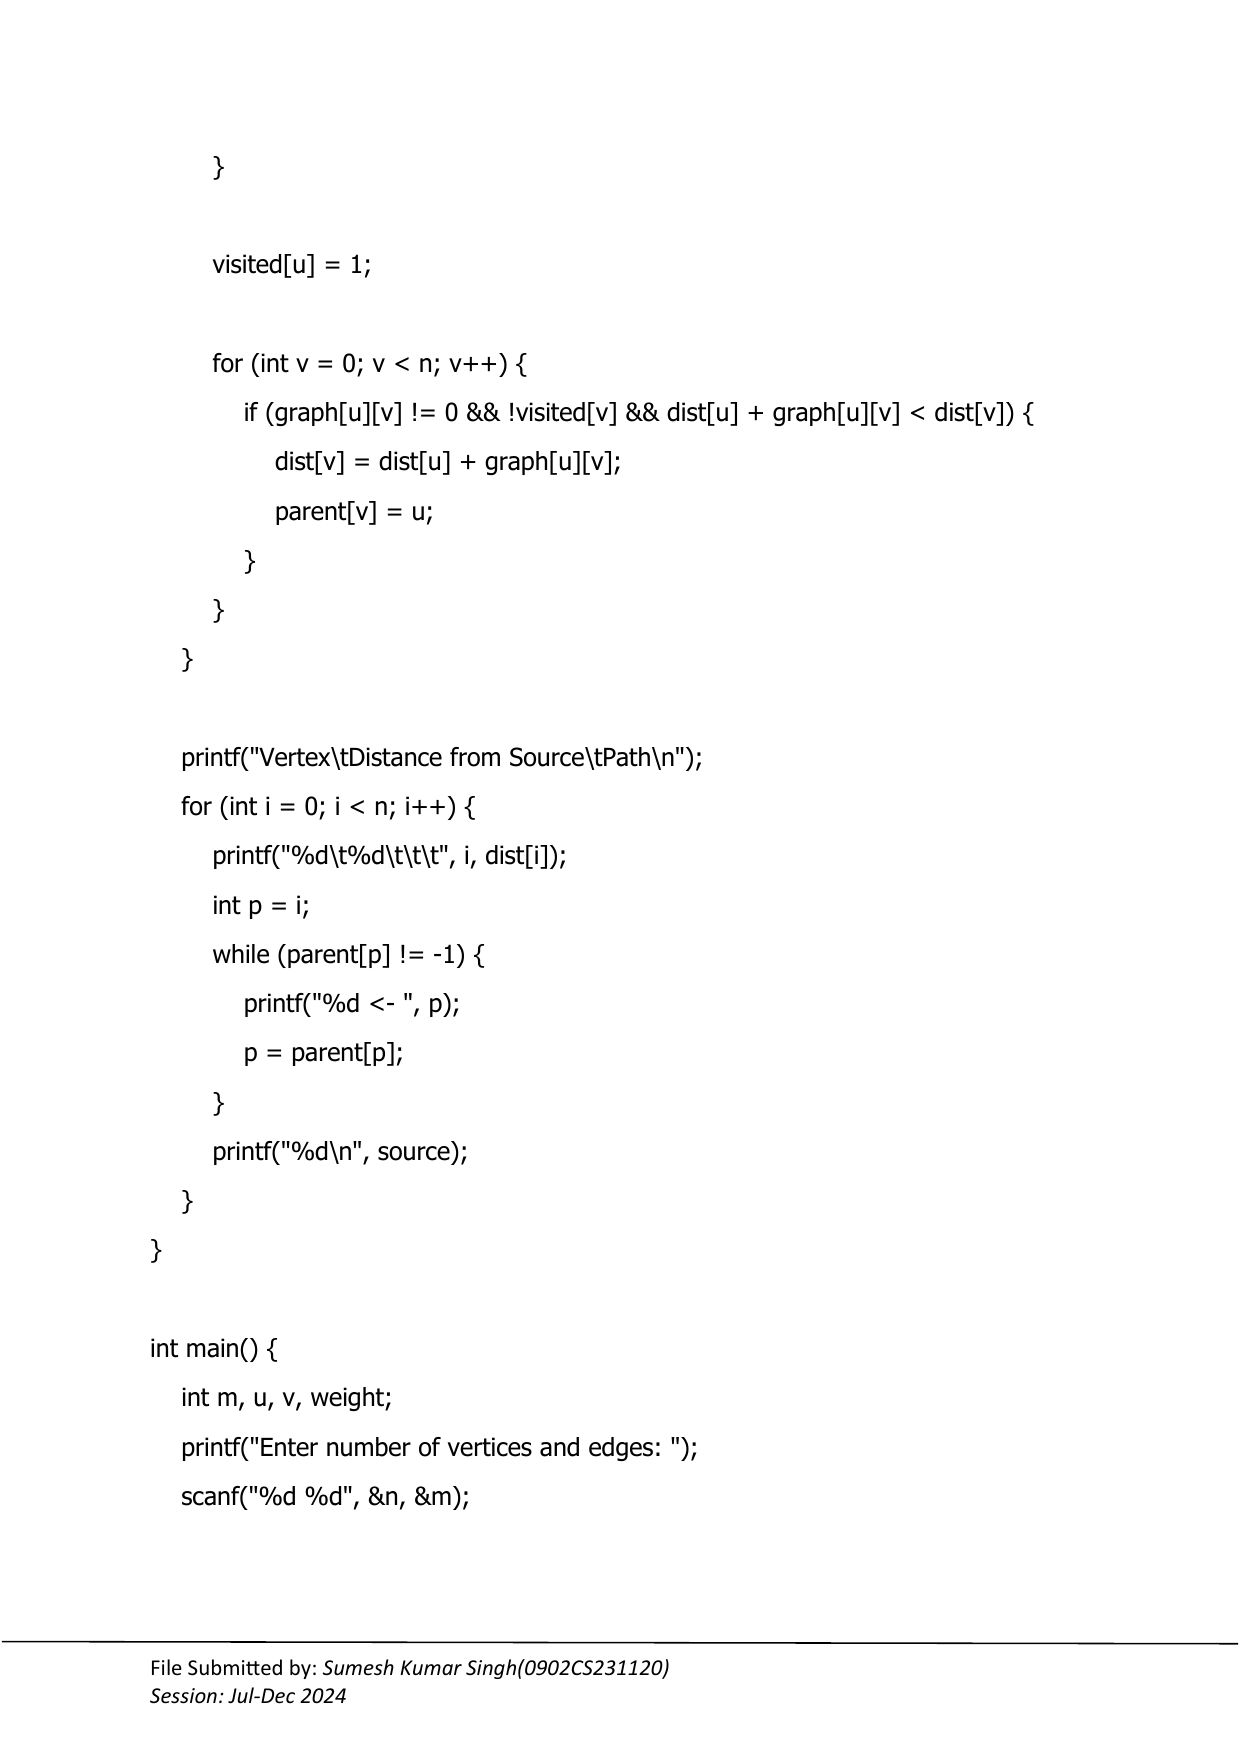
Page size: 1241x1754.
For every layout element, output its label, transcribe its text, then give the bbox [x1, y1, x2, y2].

text printf("Vertex\tDistance from Source\tPath\n"); [150, 741, 1090, 771]
text printf("%d <- ", p); [150, 988, 1090, 1018]
text } [150, 544, 1090, 574]
text int m, u, v, weight; [150, 1382, 1090, 1412]
text while (parent[p] != -1) { [150, 938, 1090, 968]
text for (int v = 0; v < n; v++) { [150, 347, 1090, 377]
text for (int i = 0; i < n; i++) { [150, 791, 1090, 821]
text p = parent[p]; [150, 1037, 1090, 1067]
text } [150, 150, 1090, 180]
text } [150, 593, 1090, 624]
text printf("Enter number of vertices and edges: "); [150, 1431, 1090, 1461]
text int main() { [150, 1332, 1090, 1363]
text scanf("%d %d", &n, &m); [150, 1480, 1090, 1511]
text parent[v] = u; [150, 495, 1090, 525]
text printf("%d\t%d\t\t\t", i, dist[i]); [150, 840, 1090, 870]
text } [150, 1234, 1090, 1264]
text } [150, 643, 1090, 673]
text if (graph[u][v] != 0 && !visited[v] && dist[u] + graph[u][v] < dist[v]) { [150, 396, 1090, 427]
text } [150, 1185, 1090, 1215]
text visited[u] = 1; [150, 248, 1090, 279]
text printf("%d\n", source); [150, 1135, 1090, 1166]
text dist[v] = dist[u] + graph[u][v]; [150, 446, 1090, 476]
text int p = i; [150, 889, 1090, 919]
text } [150, 1086, 1090, 1116]
